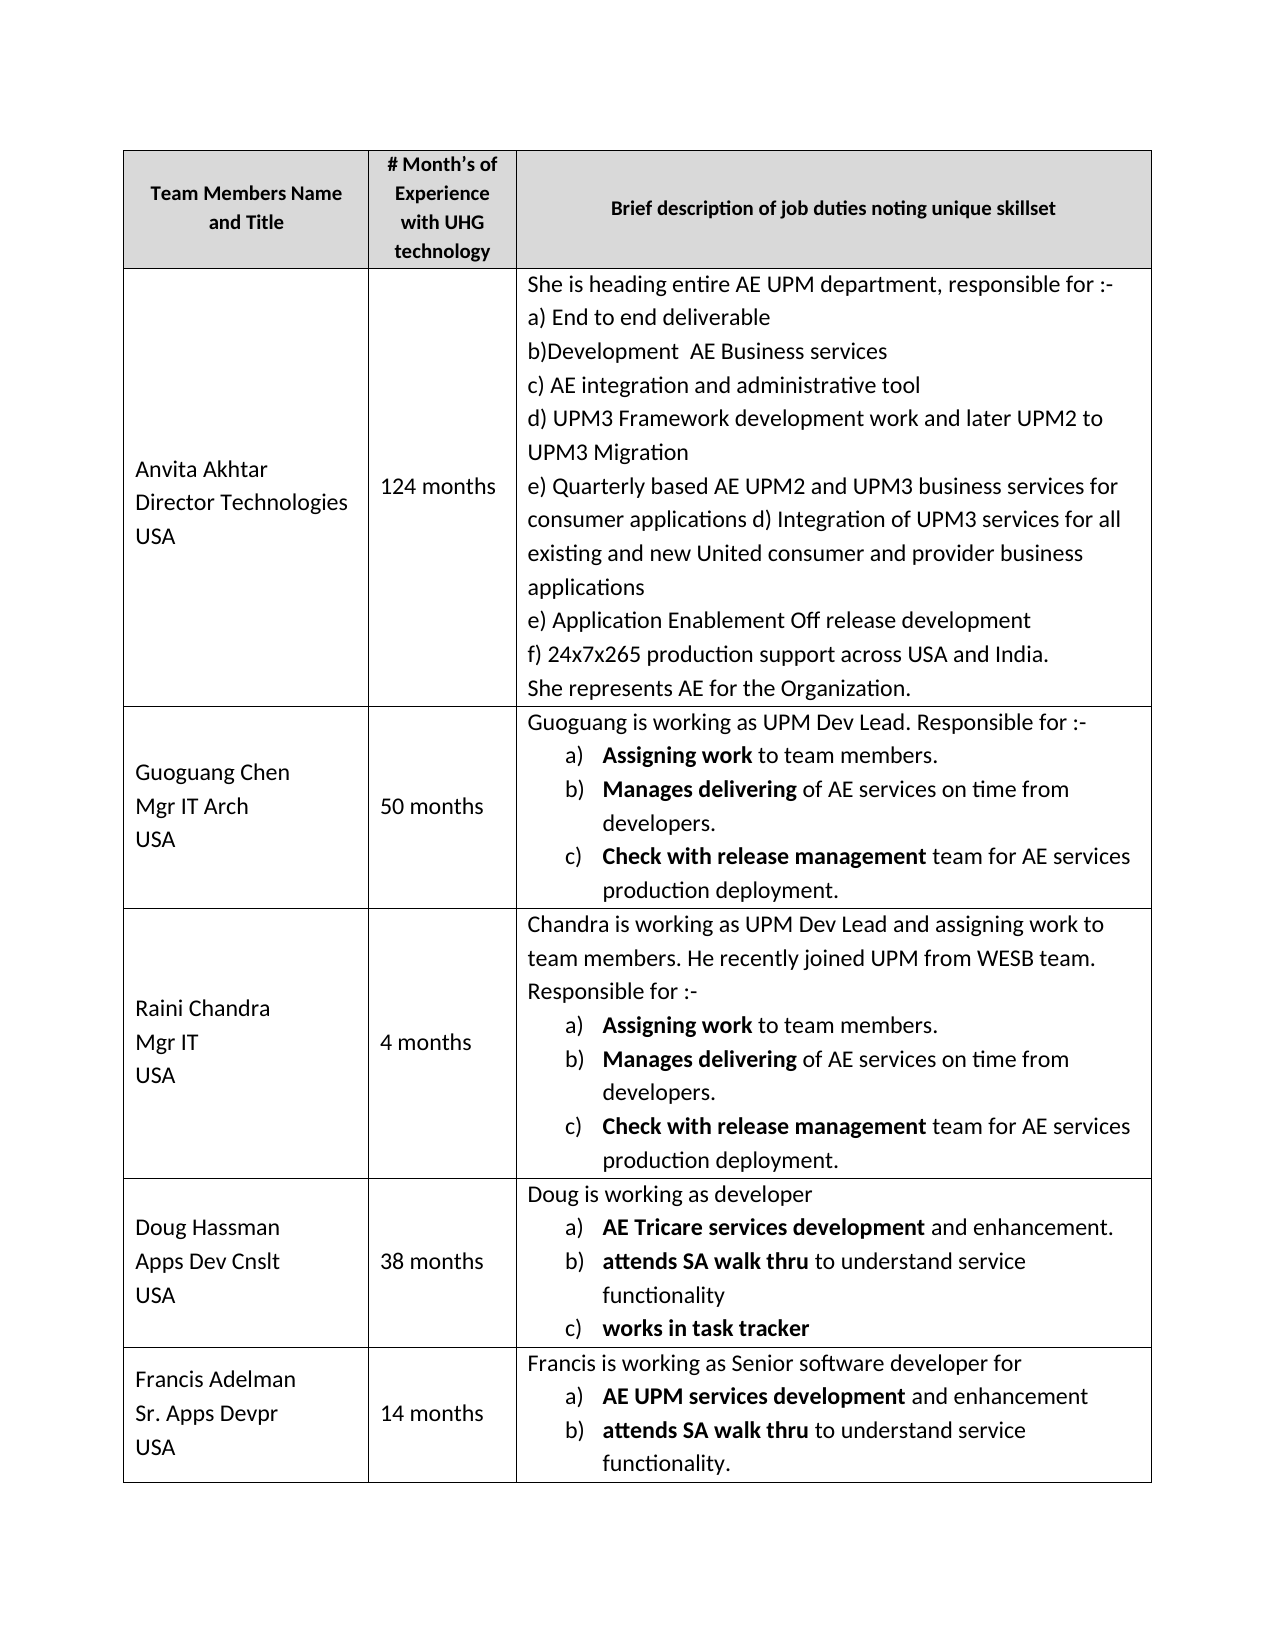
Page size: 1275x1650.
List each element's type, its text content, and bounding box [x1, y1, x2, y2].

table_cell She is heading entire AE UPM department, responsible for :- a) End to end deliverable b)Development AE Business services c) AE integration and administrative tool d) UPM3 Framework development work and later UPM2 to UPM3 Migration e) Quarterly based AE UPM2 and UPM3 business services for consumer applications d) Integration of UPM3 services for all existing and new United consumer and provider business applications e) Application Enablement Off release development f) 24x7x265 production support across USA and India. She represents AE for the Organization. [517, 269, 1151, 706]
table_header # Month’s of Experience with UHG technology [369, 151, 516, 268]
table_cell 124 months [369, 269, 516, 706]
table_cell 14 months [369, 1348, 516, 1482]
table_cell Anvita Akhtar Director Technologies USA [124, 269, 368, 706]
table_header Brief description of job duties noting unique skillset [517, 151, 1151, 268]
table_cell Raini Chandra Mgr IT USA [124, 909, 368, 1178]
table_cell Chandra is working as UPM Dev Lead and assigning work to team members. He recently joined UPM from WESB team. Responsible for :- Assigning work to team members. Manages delivering of AE services on time from developers. Check with release management team for AE services production deployment. [517, 909, 1151, 1178]
table_cell Francis is working as Senior software developer for AE UPM services development and enhancement attends SA walk thru to understand service functionality. [517, 1348, 1151, 1482]
table_cell 50 months [369, 707, 516, 908]
table_cell Guoguang Chen Mgr IT Arch USA [124, 707, 368, 908]
table_cell Doug Hassman Apps Dev Cnslt USA [124, 1179, 368, 1347]
table_cell 38 months [369, 1179, 516, 1347]
table_cell Doug is working as developer AE Tricare services development and enhancement. attends SA walk thru to understand service functionality works in task tracker [517, 1179, 1151, 1347]
table_cell Guoguang is working as UPM Dev Lead. Responsible for :- Assigning work to team members. Manages delivering of AE services on time from developers. Check with release management team for AE services production deployment. [517, 707, 1151, 908]
table_header Team Members Name and Title [124, 151, 368, 268]
table_cell Francis Adelman Sr. Apps Devpr USA [124, 1348, 368, 1482]
table_cell 4 months [369, 909, 516, 1178]
